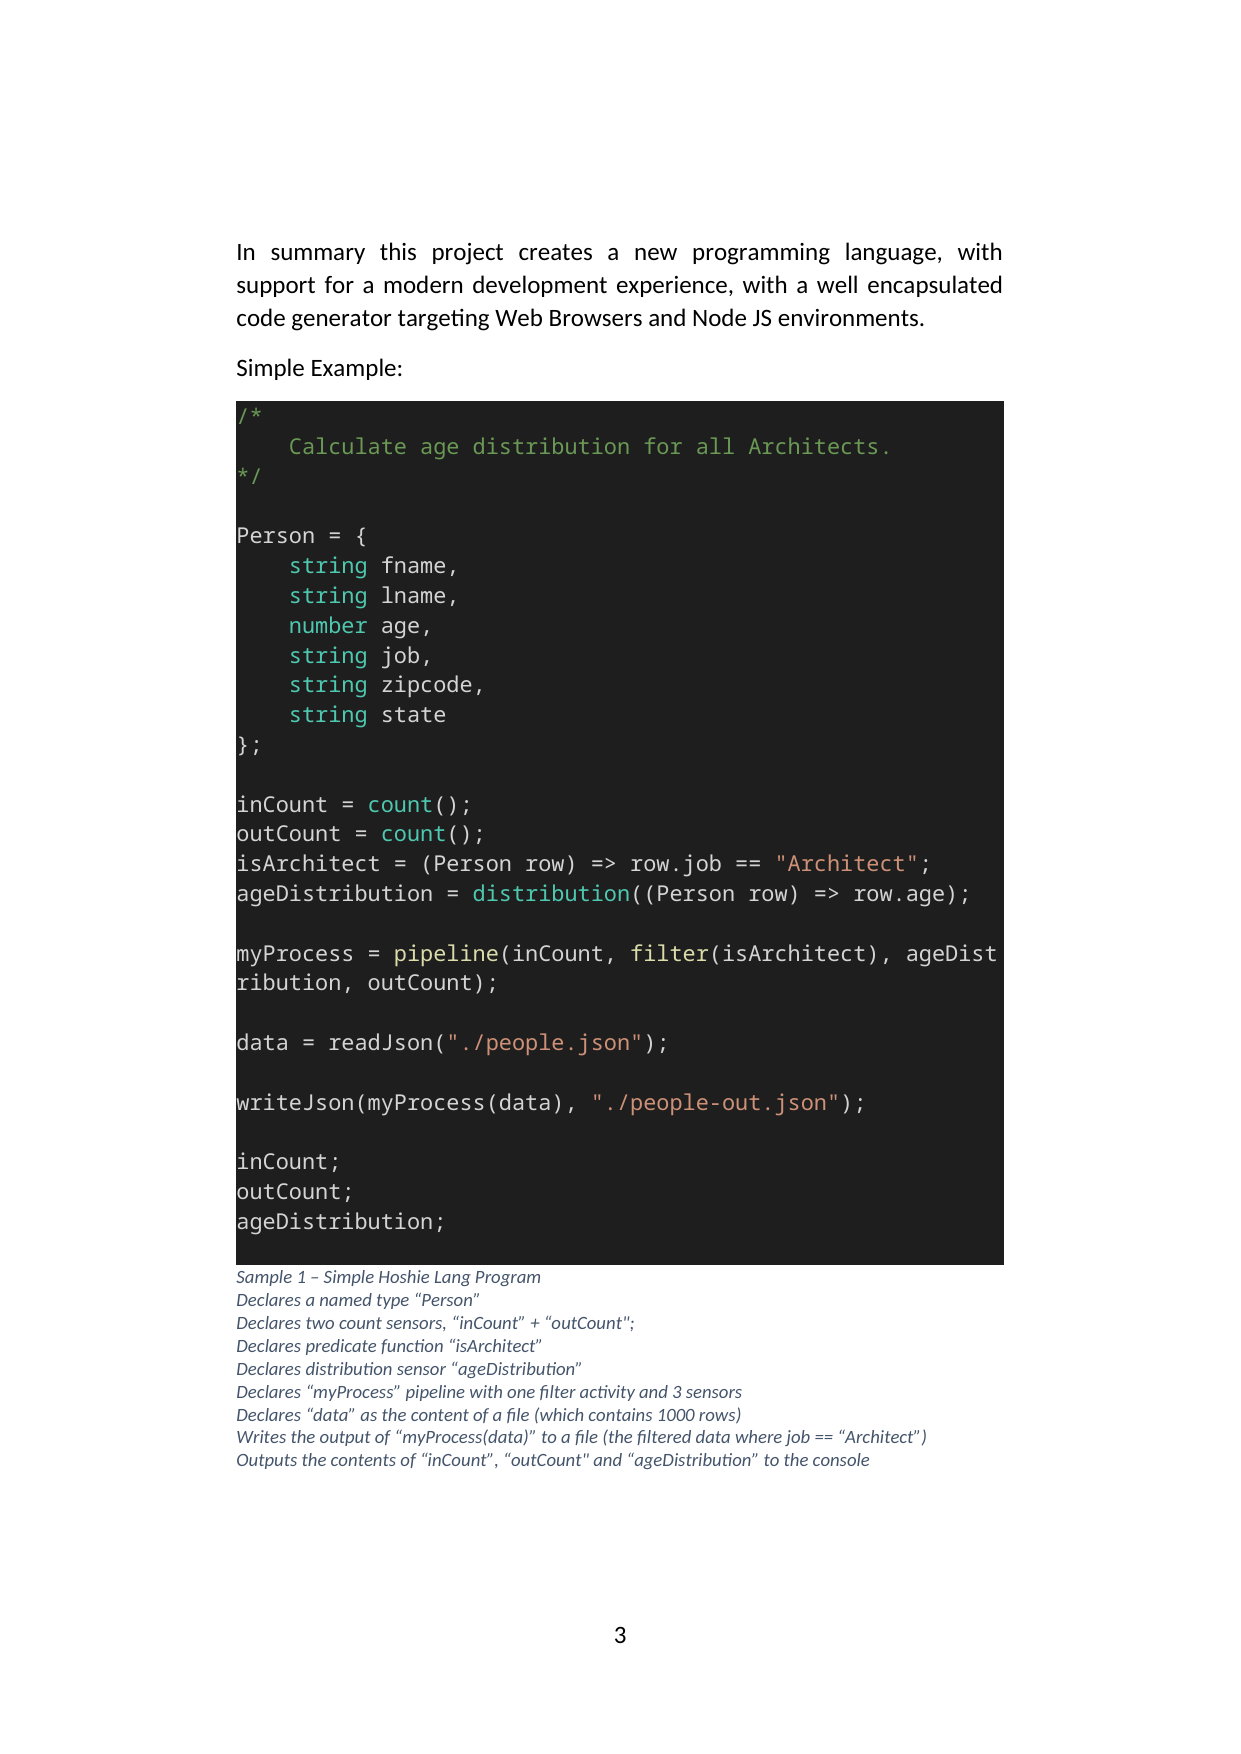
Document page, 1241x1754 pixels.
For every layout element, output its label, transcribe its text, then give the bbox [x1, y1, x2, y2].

text string state [236, 699, 1004, 729]
text Person = { [236, 520, 1004, 550]
text Simple Example: [236, 352, 1004, 382]
text ageDistribution = distribution((Person row) => row.age); [236, 878, 1004, 908]
text Sample 1 – Simple Hoshie Lang Program Declares a named type “Person” Declares two count sensors, “inCount” + “outCount"; Declares predicate function “isArchitect” Declares distribution sensor “ageDistribution” Declares “myProcess” pipeline with one filter activity and 3 sensors Declares “data” as the content of a file (which contains 1000 rows) Writes the output of “myProcess(data)” to a file (the filtered data where job == “Architect”) Outputs the contents of “inCount”, “outCount" and “ageDistribution” to the console [236, 1265, 1004, 1471]
text string zipcode, [236, 669, 1004, 699]
text In summary this project creates a new programming language, with support for a modern development experience, with a well encapsulated code generator targeting Web Browsers and Node JS environments. [236, 236, 1004, 333]
text string fname, [236, 550, 1004, 580]
text inCount; [236, 1146, 1004, 1176]
text Calculate age distribution for all Architects. [236, 431, 1004, 461]
text ageDistribution; [236, 1206, 1004, 1235]
text string lname, [236, 580, 1004, 610]
text isArchitect = (Person row) => row.job == "Architect"; [236, 848, 1004, 878]
text string job, [236, 639, 1004, 669]
text outCount = count(); [236, 818, 1004, 848]
text */ [236, 461, 1004, 491]
text data = readJson("./people.json"); [236, 1027, 1004, 1057]
text number age, [236, 610, 1004, 639]
text /* [236, 401, 1004, 431]
text }; [236, 729, 1004, 759]
text inCount = count(); [236, 788, 1004, 818]
text writeJson(myProcess(data), "./people-out.json"); [236, 1086, 1004, 1116]
text outCount; [236, 1176, 1004, 1206]
text myProcess = pipeline(inCount, filter(isArchitect), ageDistribution, outCount); [236, 937, 1004, 997]
